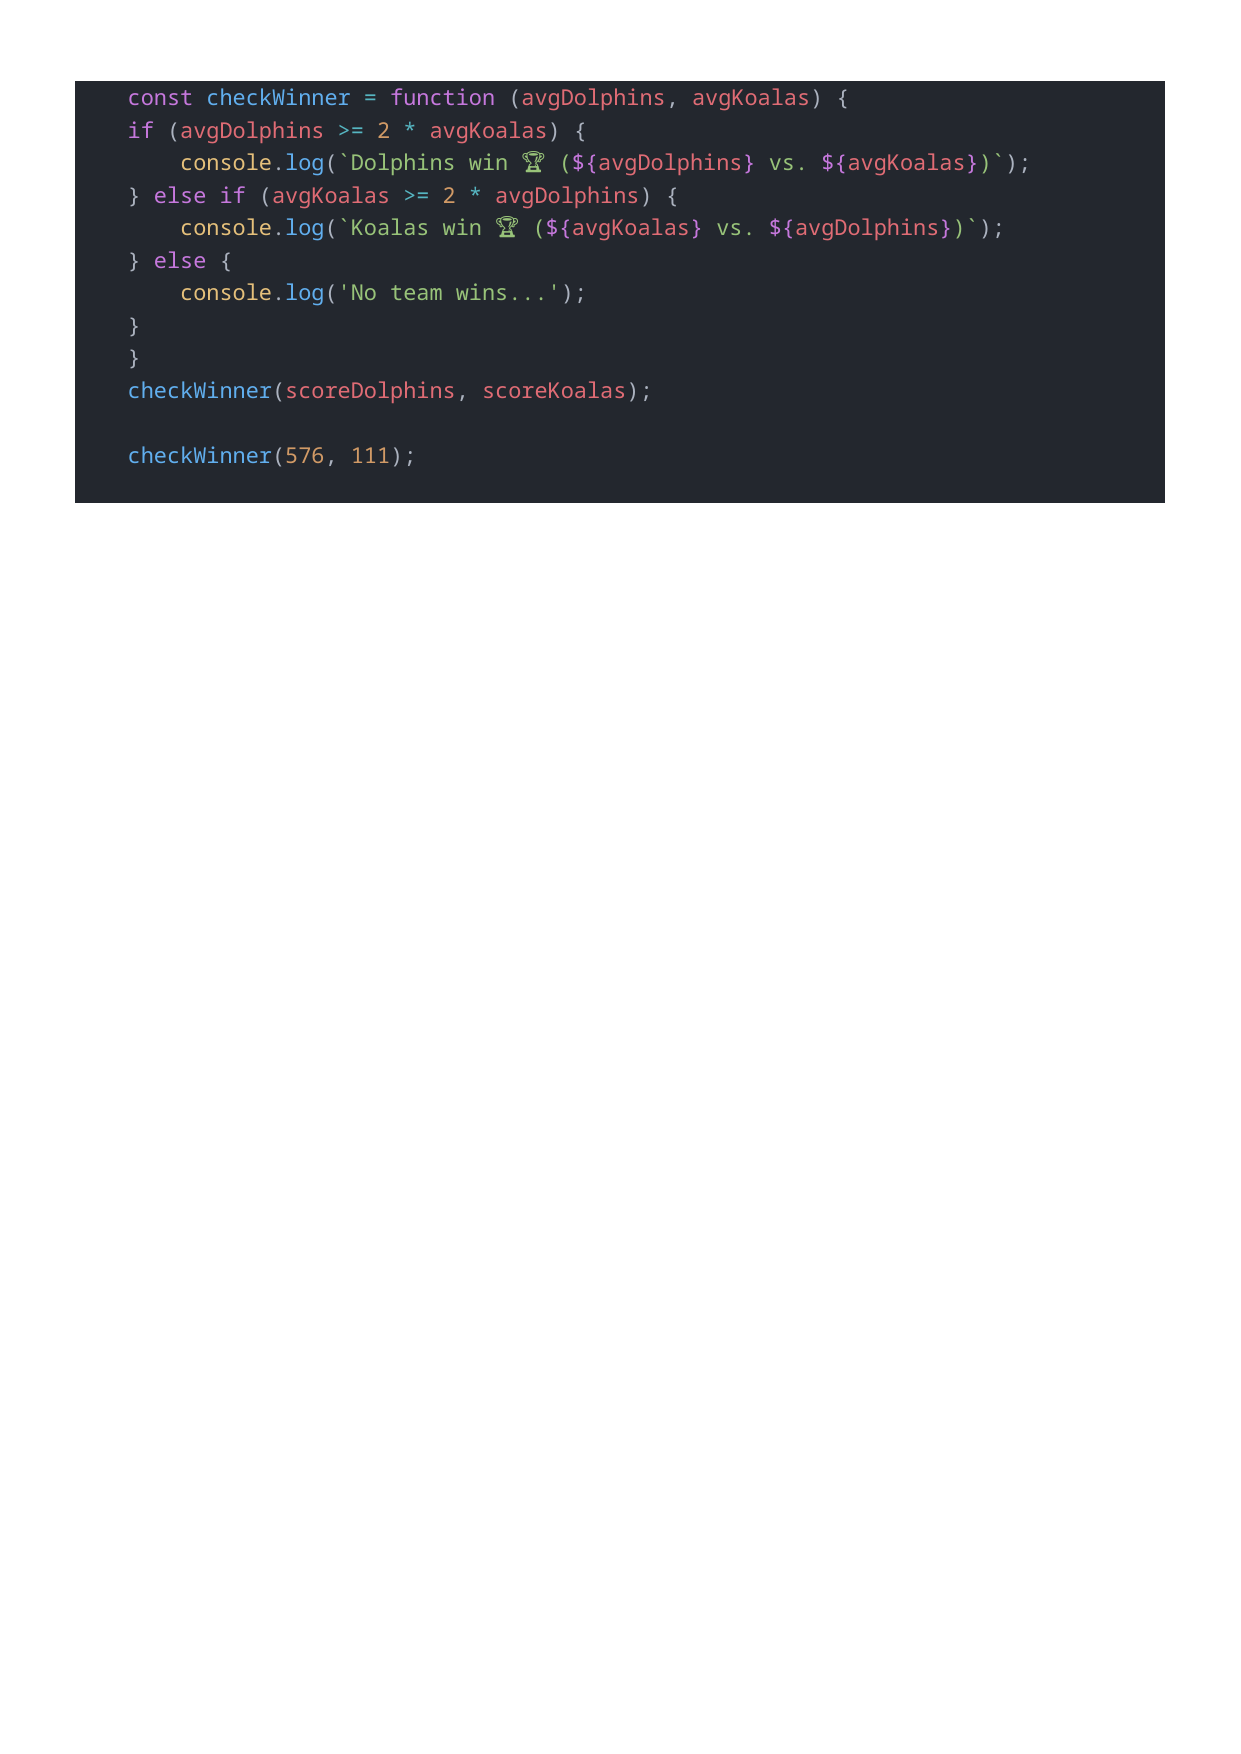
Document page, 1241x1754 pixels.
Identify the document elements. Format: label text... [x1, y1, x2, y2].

text } [75, 341, 1165, 373]
text checkWinner(576, 111); [75, 438, 1165, 471]
text } else if (avgKoalas >= 2 * avgDolphins) { [75, 178, 1165, 211]
text } [75, 308, 1165, 341]
text console.log(`Koalas win 🏆 (${avgKoalas} vs. ${avgDolphins})`); [75, 211, 1165, 243]
text console.log('No team wins...'); [75, 276, 1165, 308]
text console.log(`Dolphins win 🏆 (${avgDolphins} vs. ${avgKoalas})`); [75, 146, 1165, 178]
text const checkWinner = function (avgDolphins, avgKoalas) { [75, 81, 1165, 113]
text if (avgDolphins >= 2 * avgKoalas) { [75, 113, 1165, 146]
text } else { [75, 243, 1165, 276]
text checkWinner(scoreDolphins, scoreKoalas); [75, 373, 1165, 406]
